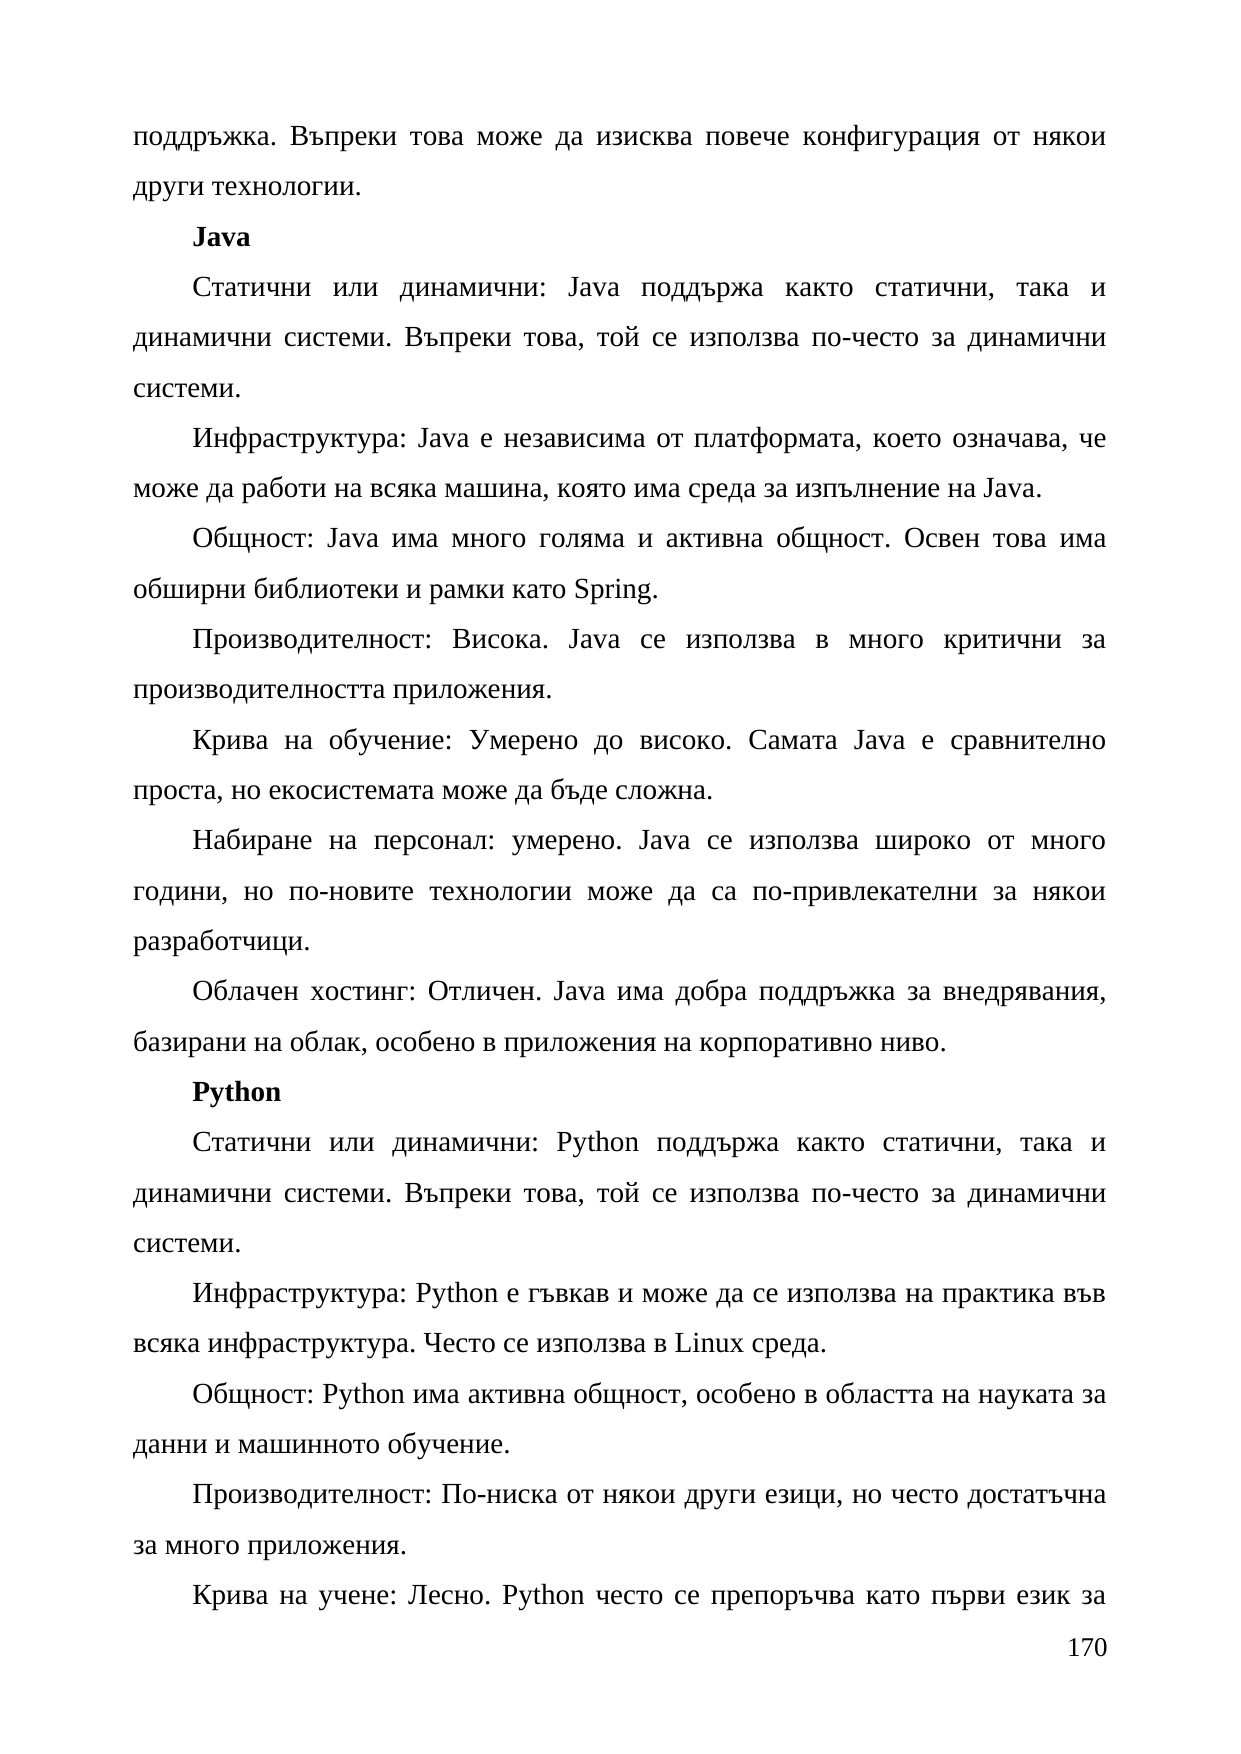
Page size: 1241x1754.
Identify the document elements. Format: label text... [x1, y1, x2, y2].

text Набиране на персонал: умерено. Java се използва широко от много години, но по-новите технологии може да са по-привлекателни за някои разработчици. [133, 822, 1107, 957]
text Инфраструктура: Python е гъвкав и може да се използва на практика във всяка инфраструктура. Често се използва в Linux среда. [133, 1275, 1107, 1359]
text Производителност: Висока. Java се използва в много критични за производителността приложения. [133, 621, 1107, 705]
text Производителност: По-ниска от някои други езици, но често достатъчна за много приложения. [133, 1477, 1107, 1560]
text Инфраструктура: Java е независима от платформата, което означава, че може да работи на всяка машина, която има среда за изпълнение на Java. [133, 420, 1107, 504]
text Крива на обучение: Умерено до високо. Самата Java е сравнително проста, но екосистемата може да бъде сложна. [133, 722, 1107, 806]
text Общност: Java има много голяма и активна общност. Освен това има обширни библиотеки и рамки като Spring. [133, 521, 1107, 604]
text Java [133, 219, 1107, 252]
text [133, 118, 1107, 202]
text Общност: Python има активна общност, особено в областта на науката за данни и машинното обучение. [133, 1376, 1107, 1460]
text Статични или динамични: Python поддържа както статични, така и динамични системи. Въпреки това, той се използва по-често за динамични системи. [133, 1124, 1107, 1258]
text Статични или динамични: Java поддържа както статични, така и динамични системи. Въпреки това, той се използва по-често за динамични системи. [133, 269, 1107, 403]
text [133, 1577, 1107, 1611]
text Python [133, 1074, 1107, 1108]
text Облачен хостинг: Отличен. Java има добра поддръжка за внедрявания, базирани на облак, особено в приложения на корпоративно ниво. [133, 973, 1107, 1057]
